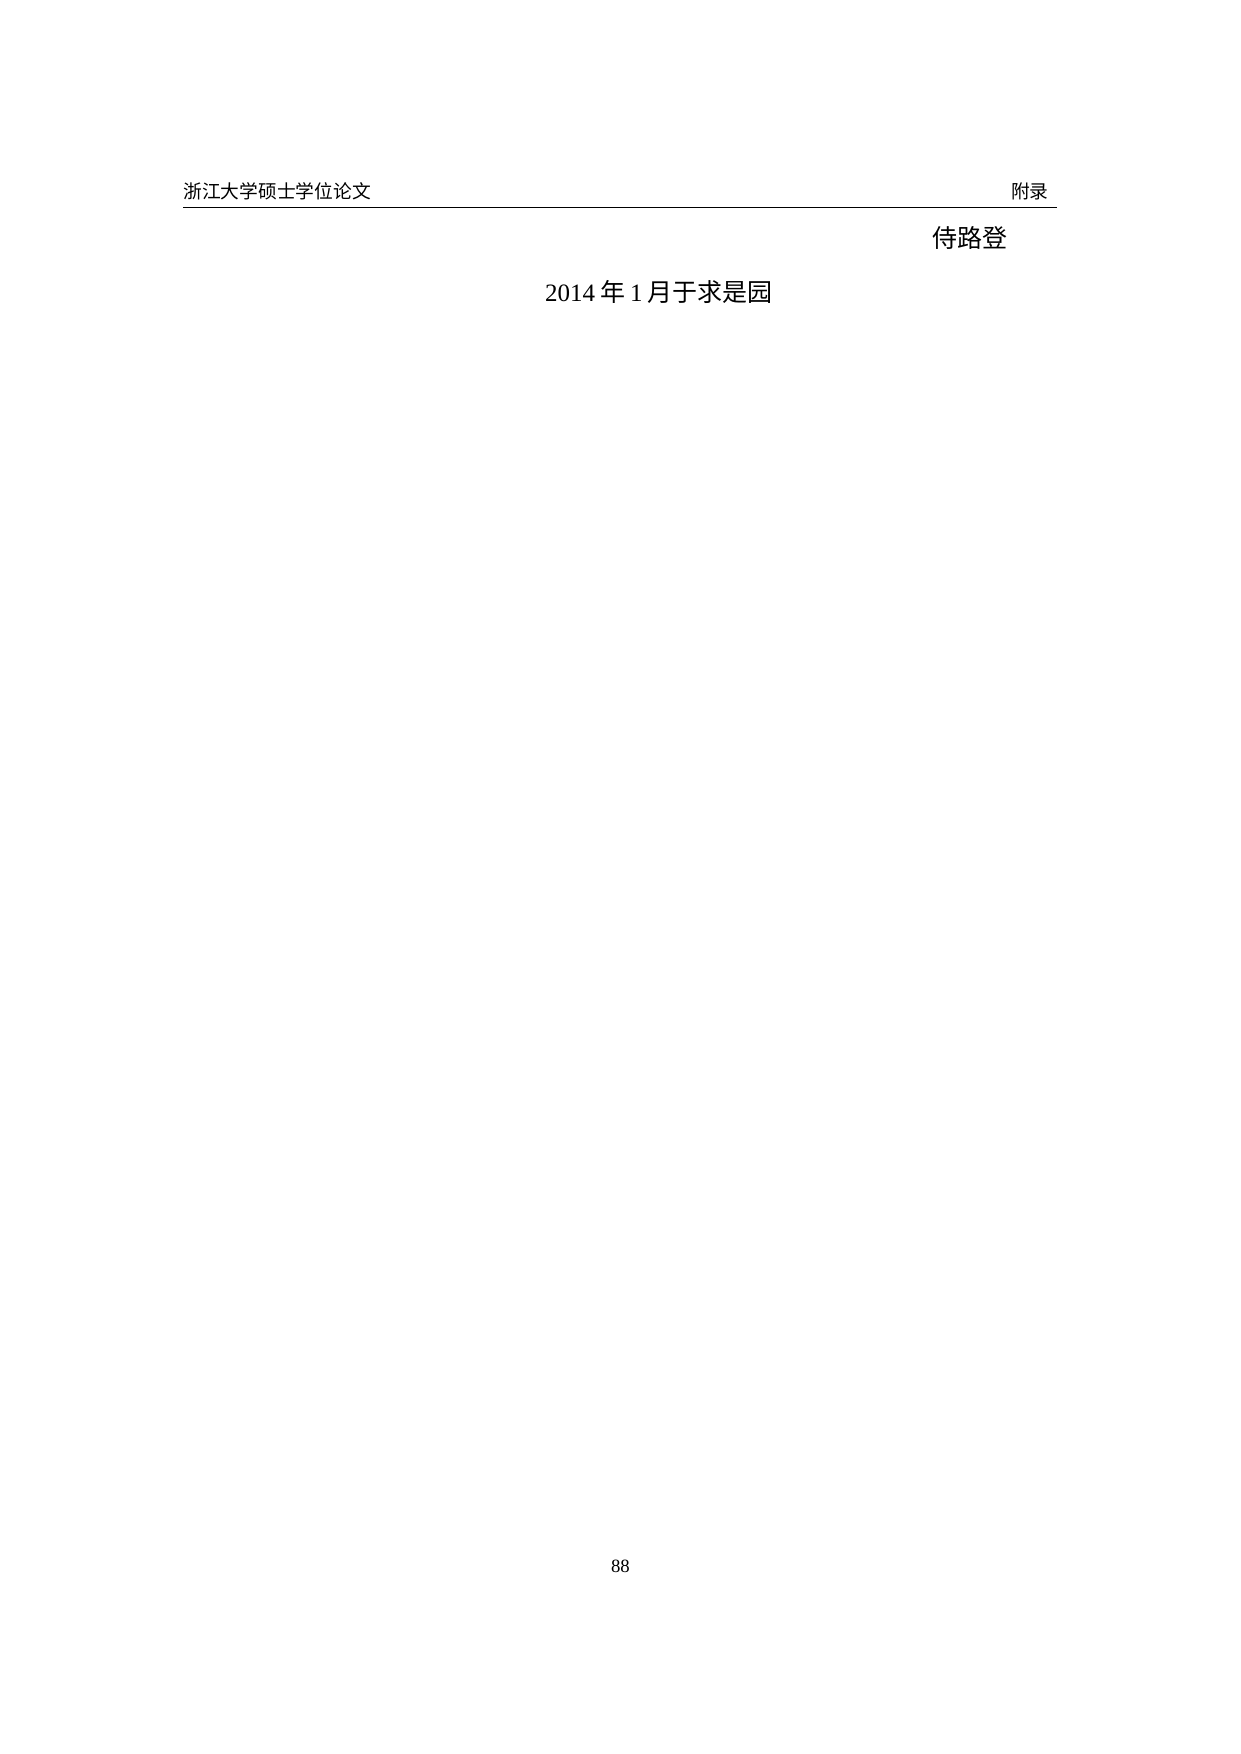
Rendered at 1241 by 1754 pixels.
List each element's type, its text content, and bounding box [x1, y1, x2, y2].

text 2014年1月于求是园 [183, 273, 1057, 309]
text 侍路登 [183, 218, 1007, 255]
